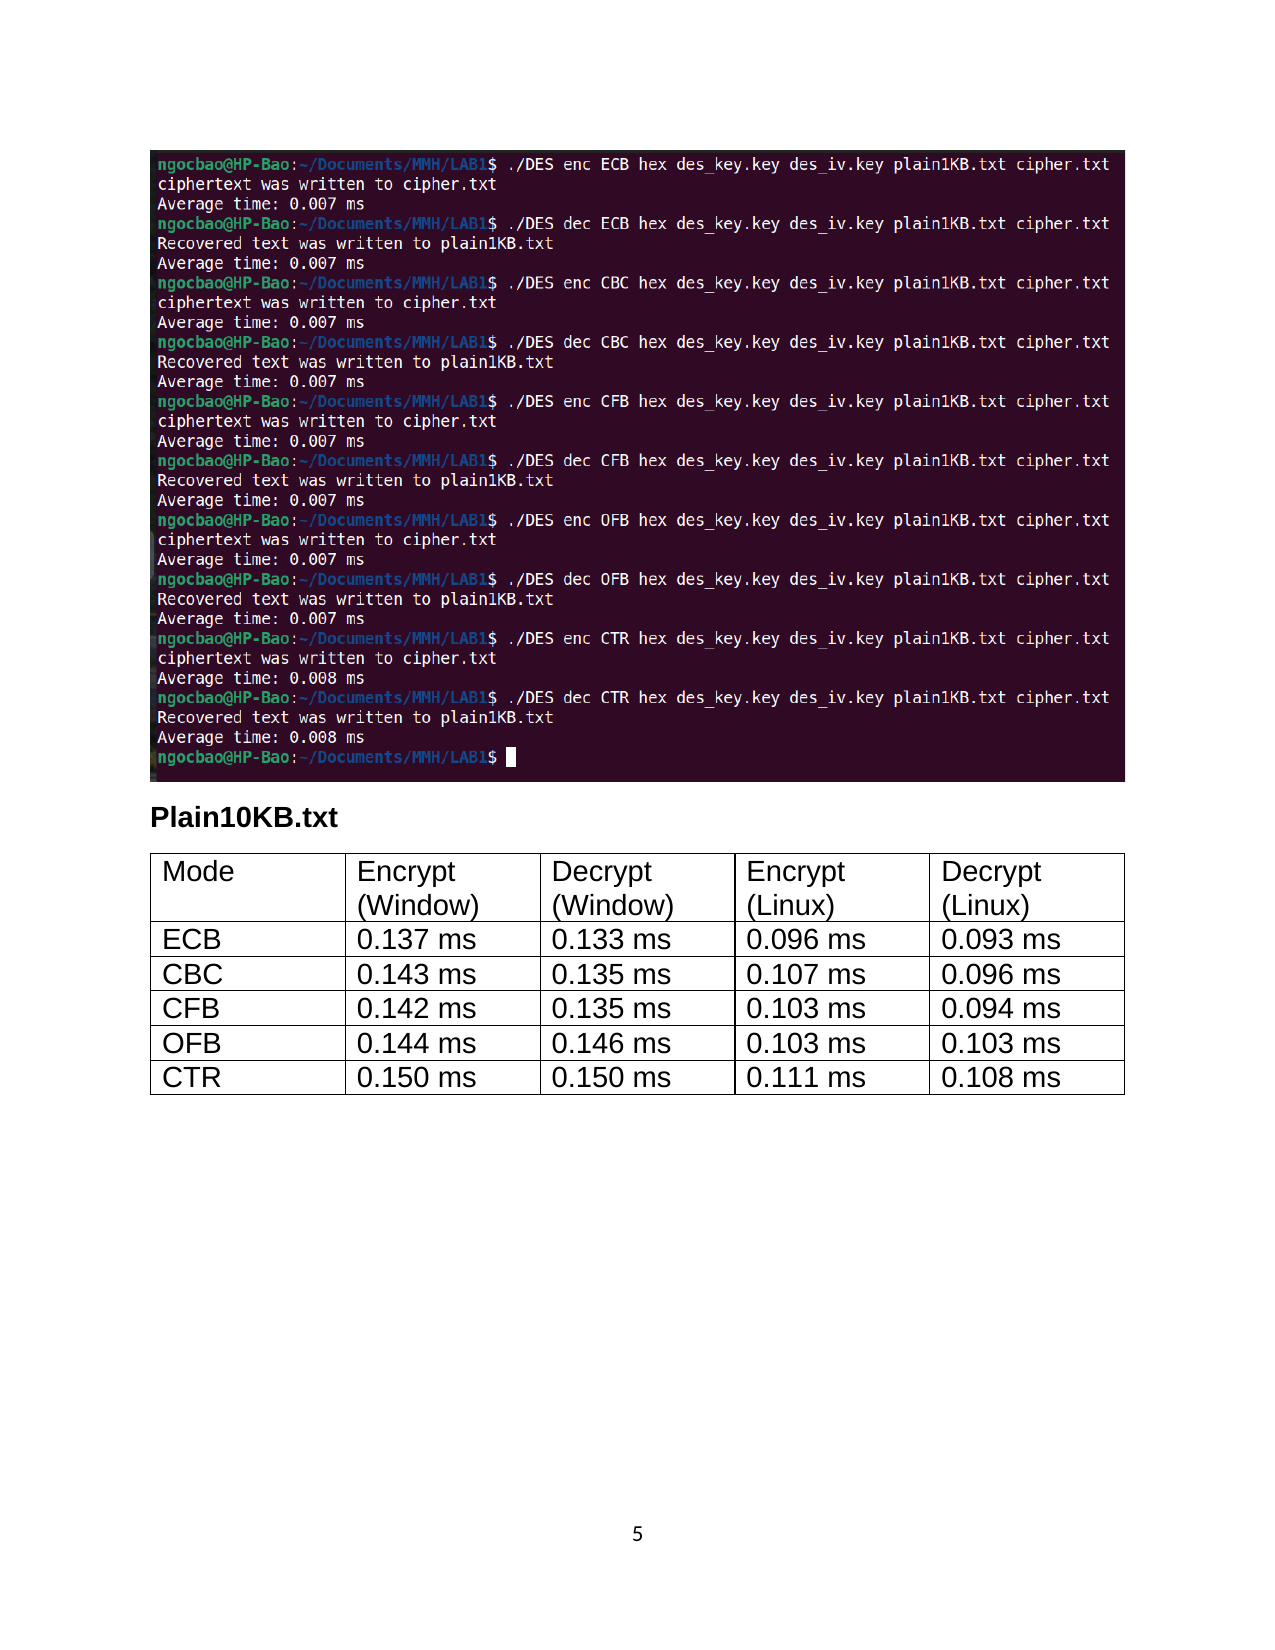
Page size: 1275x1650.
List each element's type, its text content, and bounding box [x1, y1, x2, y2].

table_cell 0.150 ms [541, 1061, 734, 1094]
table_header Encrypt (Linux) [736, 854, 929, 921]
table_cell 0.096 ms [736, 922, 929, 956]
table_cell 0.144 ms [346, 1026, 540, 1059]
table_cell CFB [151, 991, 345, 1025]
table_cell 0.137 ms [346, 922, 540, 956]
table_cell 0.107 ms [736, 957, 929, 990]
table_header Decrypt (Window) [541, 854, 734, 921]
table_cell 0.133 ms [541, 922, 734, 956]
table_cell ECB [151, 922, 345, 956]
table_header Mode [151, 854, 345, 921]
table_cell 0.103 ms [736, 1026, 929, 1059]
table_cell 0.103 ms [930, 1026, 1124, 1059]
table_cell CTR [151, 1061, 345, 1094]
text Plain10KB.txt [150, 800, 1125, 834]
table_cell 0.135 ms [541, 991, 734, 1025]
table_cell CBC [151, 957, 345, 990]
table_header Encrypt (Window) [346, 854, 540, 921]
table_cell 0.143 ms [346, 957, 540, 990]
table_cell 0.096 ms [930, 957, 1124, 990]
table_cell 0.094 ms [930, 991, 1124, 1025]
table_cell 0.093 ms [930, 922, 1124, 956]
table_header Decrypt (Linux) [930, 854, 1124, 921]
table_cell 0.111 ms [736, 1061, 929, 1094]
picture [150, 150, 1125, 782]
table_cell 0.103 ms [736, 991, 929, 1025]
table_cell OFB [151, 1026, 345, 1059]
table_cell 0.135 ms [541, 957, 734, 990]
table_cell 0.108 ms [930, 1061, 1124, 1094]
table_cell 0.146 ms [541, 1026, 734, 1059]
table_cell 0.142 ms [346, 991, 540, 1025]
table_cell 0.150 ms [346, 1061, 540, 1094]
